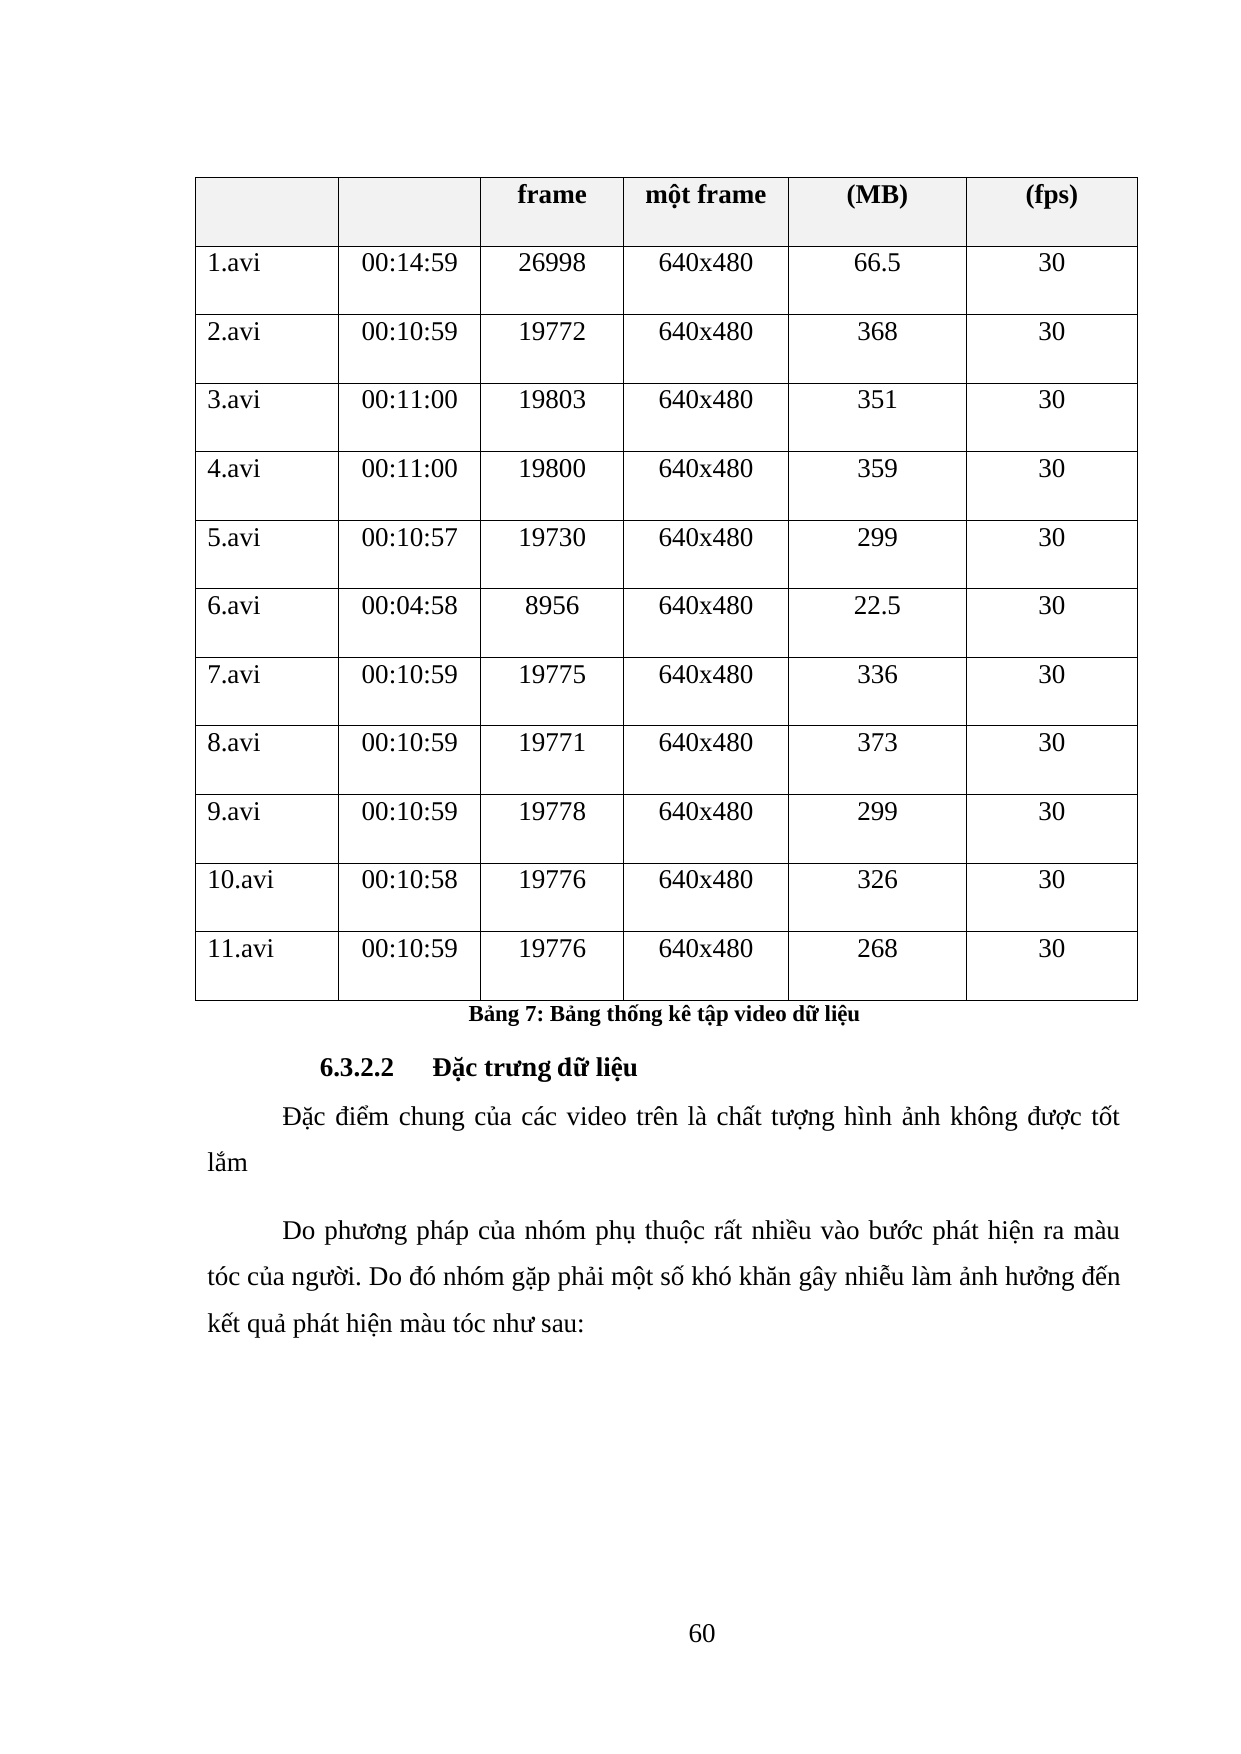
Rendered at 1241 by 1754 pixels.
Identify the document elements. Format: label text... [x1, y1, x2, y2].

table_cell 640x480 [624, 384, 788, 451]
table_cell 2.avi [196, 315, 338, 383]
table_cell 00:11:00 [339, 452, 480, 520]
table_cell 10.avi [196, 864, 338, 931]
table_cell 00:04:58 [339, 589, 480, 657]
table_cell 19772 [481, 315, 623, 383]
table_cell 8956 [481, 589, 623, 657]
text Do phương pháp của nhóm phụ thuộc rất nhiều vào bước phát hiện ra màu tóc của người. Do đó nhóm gặp phải một số khó khăn gây nhiễu làm ảnh hưởng đến kết quả phát hiện màu tóc như sau: [207, 1214, 1122, 1338]
table_cell 359 [789, 452, 966, 520]
table_cell 299 [789, 521, 966, 588]
table_header Thời gian [339, 178, 480, 246]
table_cell 66.5 [789, 247, 966, 314]
table_cell 373 [789, 726, 966, 794]
table_cell 00:11:00 [339, 384, 480, 451]
table_cell 299 [789, 795, 966, 862]
table_cell 30 [967, 521, 1137, 588]
table_cell 640x480 [624, 726, 788, 794]
table_cell 00:14:59 [339, 247, 480, 314]
table_cell 640x480 [624, 932, 788, 999]
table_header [624, 178, 788, 246]
table_cell 336 [789, 658, 966, 725]
table_cell 19775 [481, 658, 623, 725]
table_cell 30 [967, 315, 1137, 383]
subtitle Đặc trưng dữ liệu [319, 1052, 1122, 1084]
table_cell 7.avi [196, 658, 338, 725]
table_cell 30 [967, 589, 1137, 657]
table_cell 22.5 [789, 589, 966, 657]
table_cell 30 [967, 864, 1137, 931]
table_cell 8.avi [196, 726, 338, 794]
text Đặc điểm chung của các video trên là chất tượng hình ảnh không được tốt lắm [207, 1100, 1122, 1177]
table_cell 30 [967, 795, 1137, 862]
table_cell 19778 [481, 795, 623, 862]
table_header Tên video [196, 178, 338, 246]
table_cell 19800 [481, 452, 623, 520]
table_cell 00:10:59 [339, 932, 480, 999]
table_cell 351 [789, 384, 966, 451]
table_cell 19771 [481, 726, 623, 794]
table_cell 3.avi [196, 384, 338, 451]
table_cell 640x480 [624, 795, 788, 862]
table_header Tổng số frame [481, 178, 623, 246]
table_cell 11.avi [196, 932, 338, 999]
table_cell 640x480 [624, 864, 788, 931]
table_cell 00:10:59 [339, 726, 480, 794]
table_cell 640x480 [624, 589, 788, 657]
table_cell 640x480 [624, 658, 788, 725]
text Bảng 7: Bảng thống kê tập video dữ liệu [207, 1001, 1122, 1027]
table_cell 26998 [481, 247, 623, 314]
table_cell 30 [967, 932, 1137, 999]
table_cell 19803 [481, 384, 623, 451]
table_cell 640x480 [624, 521, 788, 588]
table_cell 9.avi [196, 795, 338, 862]
table_cell 30 [967, 247, 1137, 314]
table_cell 00:10:57 [339, 521, 480, 588]
table_cell 4.avi [196, 452, 338, 520]
table_cell 5.avi [196, 521, 338, 588]
table_cell 30 [967, 658, 1137, 725]
table_cell 368 [789, 315, 966, 383]
table_header Frame Rate (fps) [967, 178, 1137, 246]
table_cell 30 [967, 726, 1137, 794]
table_cell 1.avi [196, 247, 338, 314]
table_cell 00:10:58 [339, 864, 480, 931]
table_cell 640x480 [624, 315, 788, 383]
table_cell 30 [967, 384, 1137, 451]
table_cell 640x480 [624, 247, 788, 314]
table_cell 640x480 [624, 452, 788, 520]
table_cell 326 [789, 864, 966, 931]
table_cell 19776 [481, 932, 623, 999]
table_cell 00:10:59 [339, 795, 480, 862]
table_cell 19776 [481, 864, 623, 931]
table_cell 6.avi [196, 589, 338, 657]
table_cell 268 [789, 932, 966, 999]
table_header Dung lượng (MB) [789, 178, 966, 246]
table_cell 30 [967, 452, 1137, 520]
table_cell 00:10:59 [339, 658, 480, 725]
table_cell 00:10:59 [339, 315, 480, 383]
table_cell 19730 [481, 521, 623, 588]
